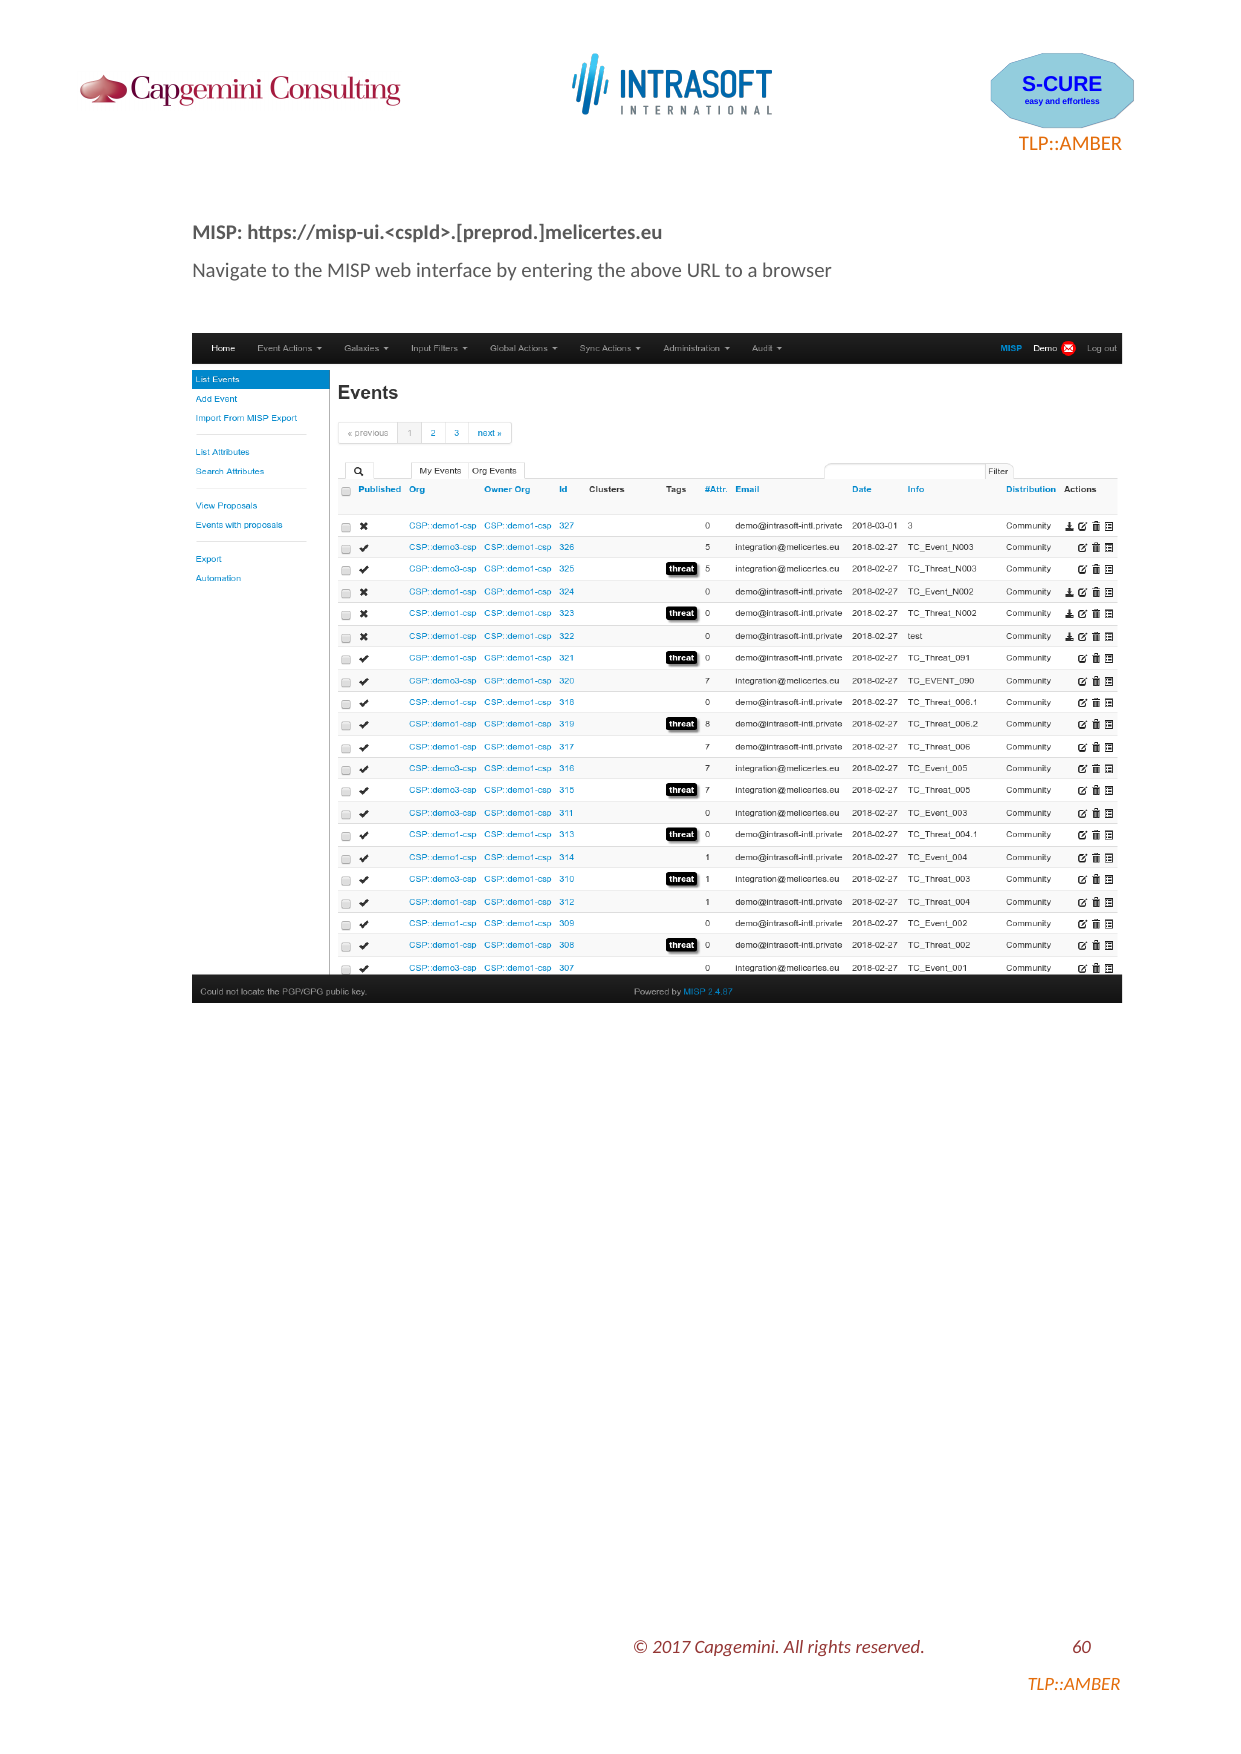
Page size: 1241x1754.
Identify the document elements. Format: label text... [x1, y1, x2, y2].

text MISP: https://misp-ui.<cspId>.[preprod.]melicertes.eu [192, 219, 1122, 245]
picture [192, 333, 1123, 1003]
picture [571, 52, 773, 116]
text Navigate to the MISP web interface by entering the above URL to a browser [192, 257, 1122, 283]
